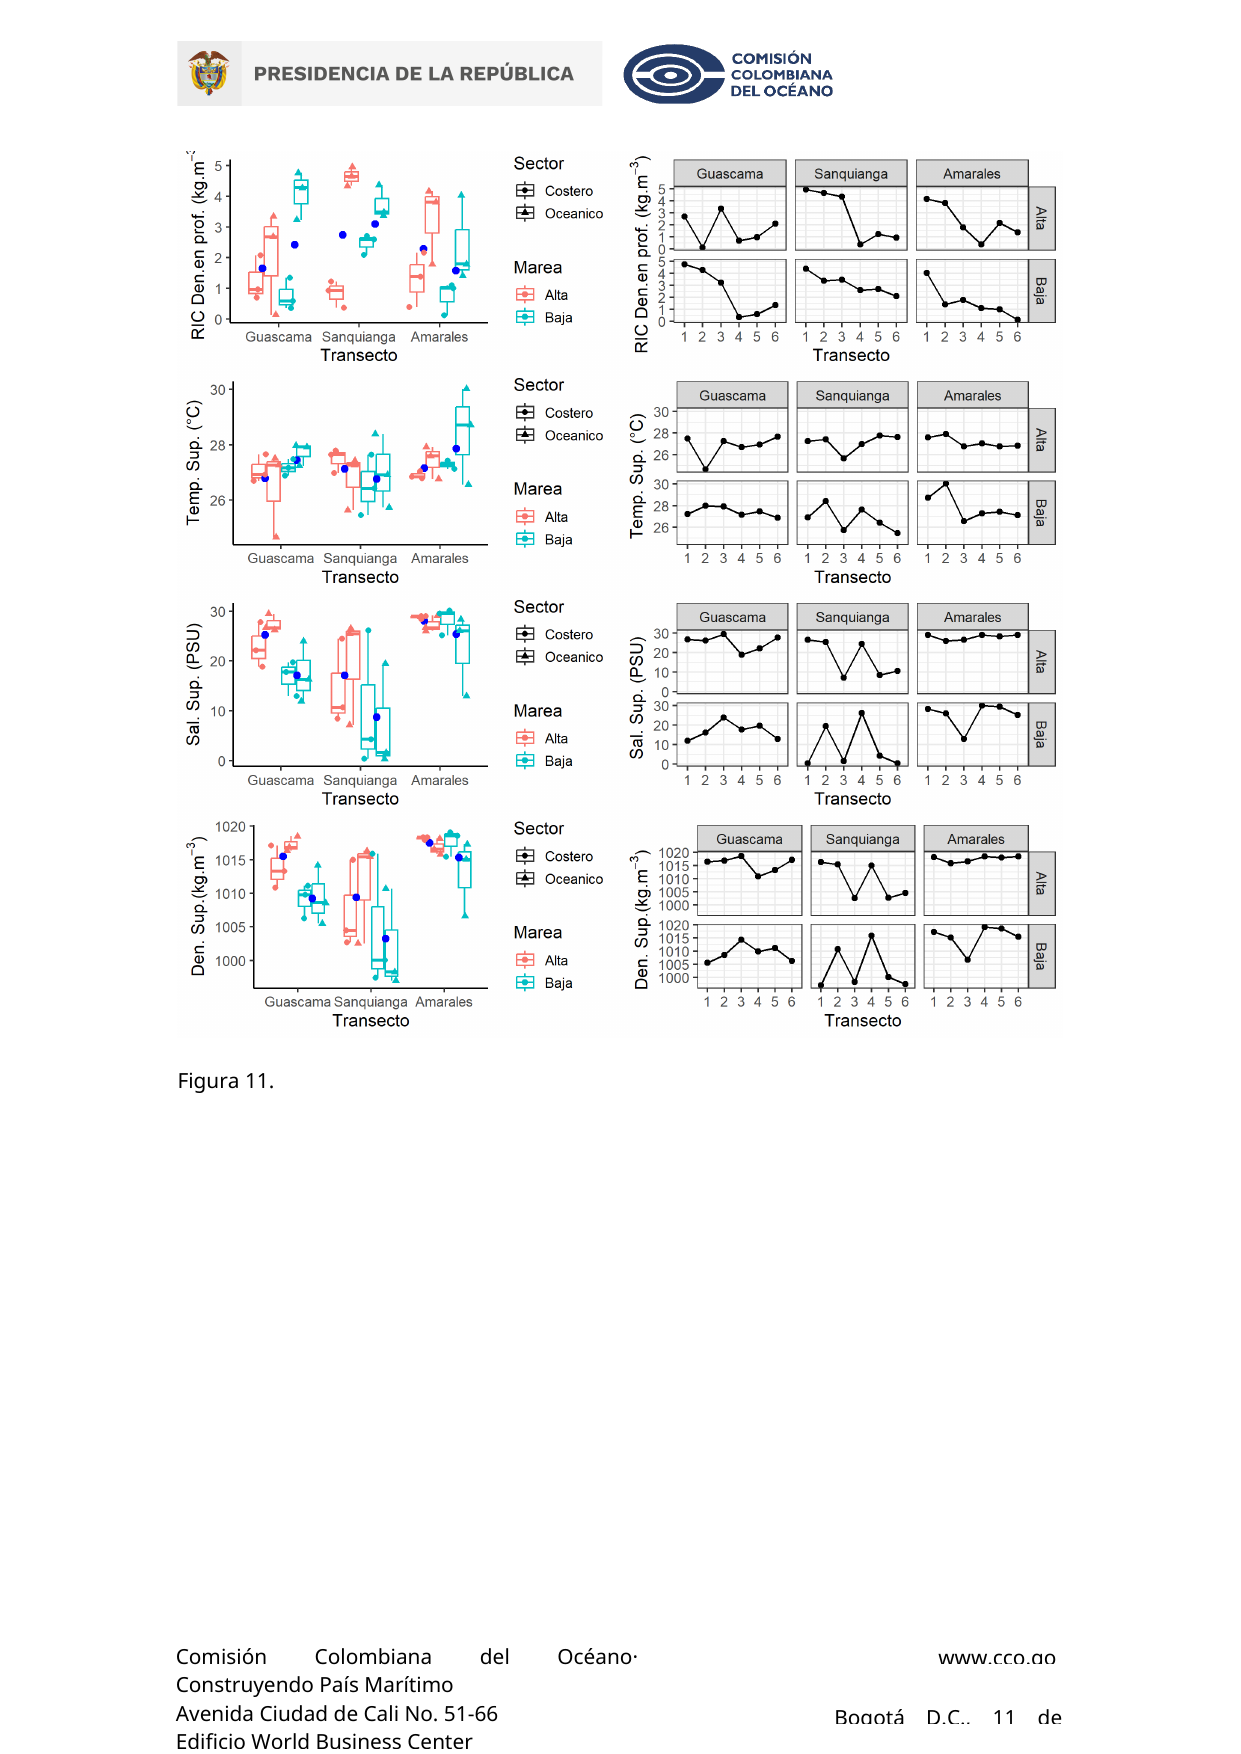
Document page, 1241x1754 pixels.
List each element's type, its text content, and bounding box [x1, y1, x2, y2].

picture [177, 151, 1064, 1038]
picture [642, 42, 824, 107]
text Figura 11. [177, 1066, 1063, 1094]
picture [177, 41, 603, 106]
